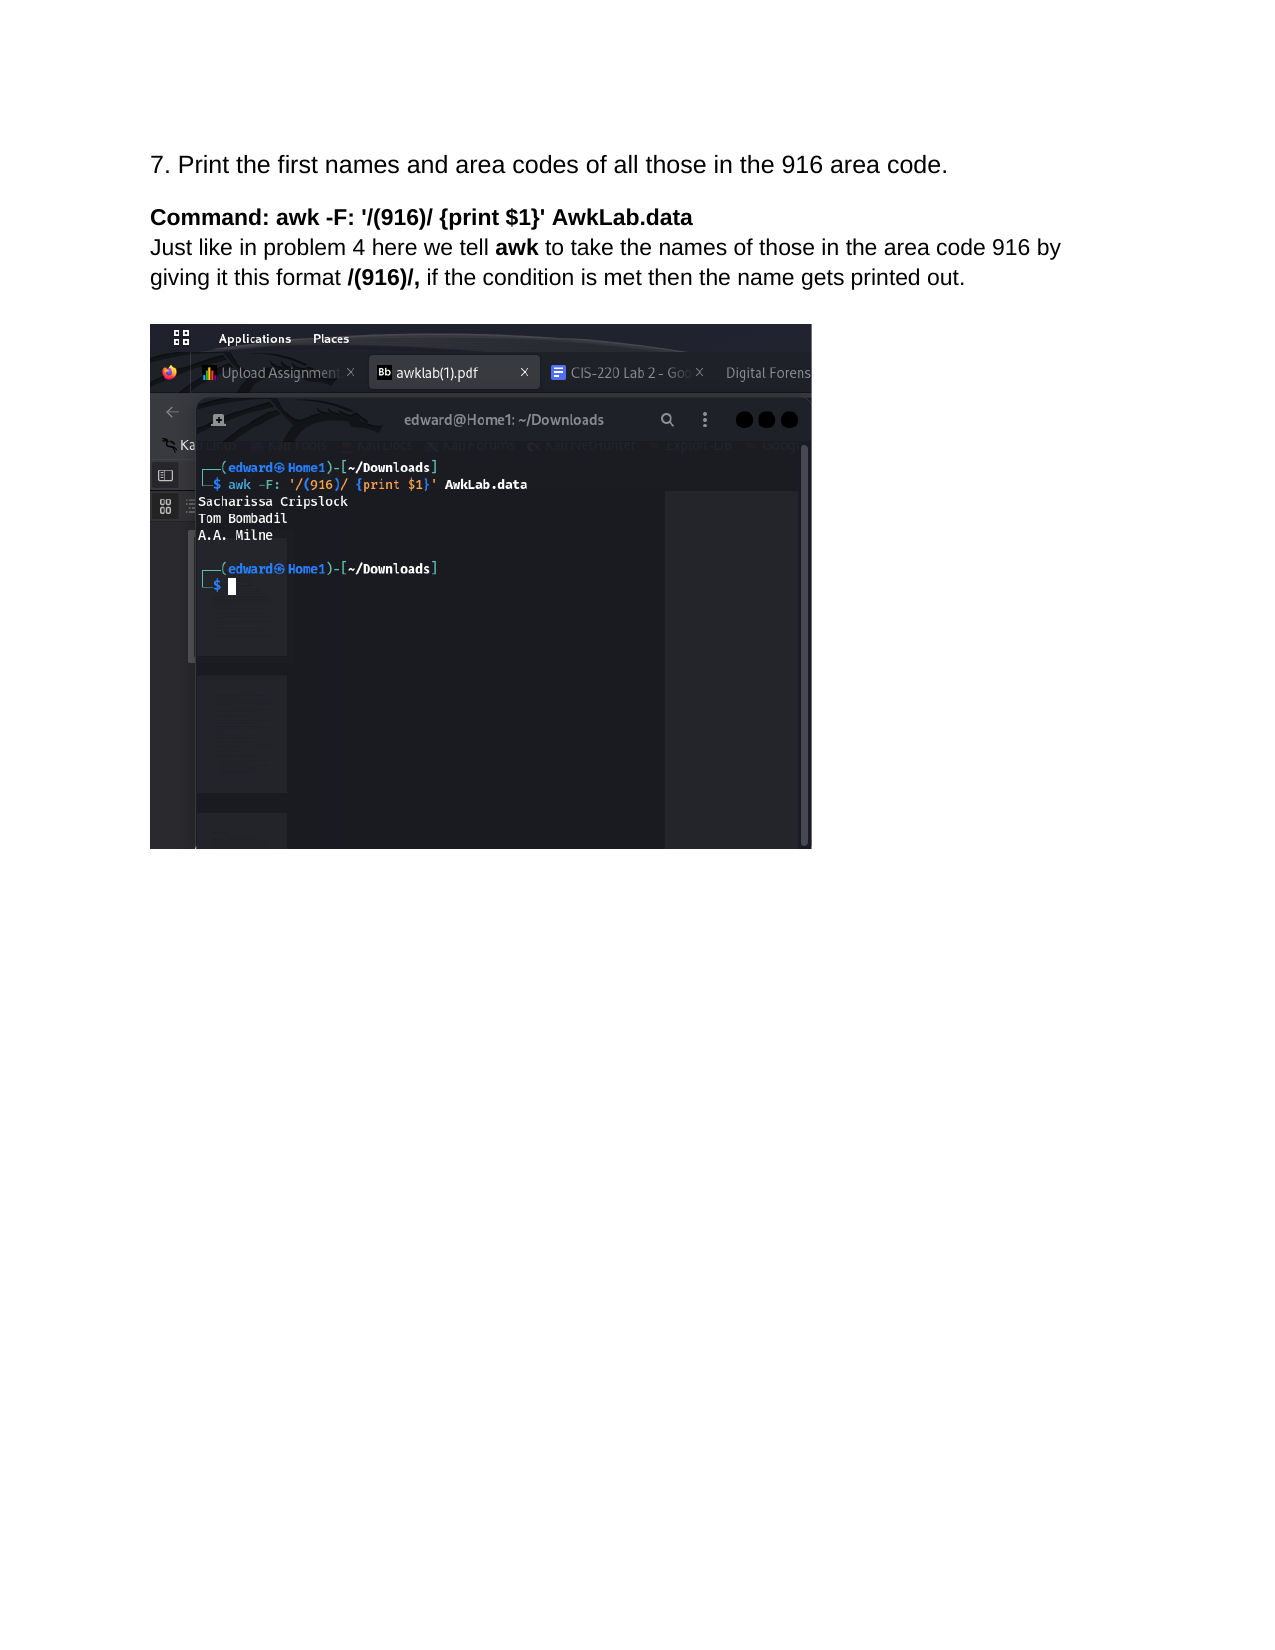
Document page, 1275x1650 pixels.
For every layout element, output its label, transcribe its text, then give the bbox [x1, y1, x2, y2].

text Just like in problem 4 here we tell awk to take the names of those in the area code 916 by giving it this format /(916)/, if the condition is met then the name gets printed out. [150, 234, 1125, 291]
text Command: awk -F: '/(916)/ {print $1}' AwkLab.data [150, 204, 1125, 230]
picture [150, 324, 812, 849]
text 7. Print the first names and area codes of all those in the 916 area code. [150, 150, 1125, 179]
